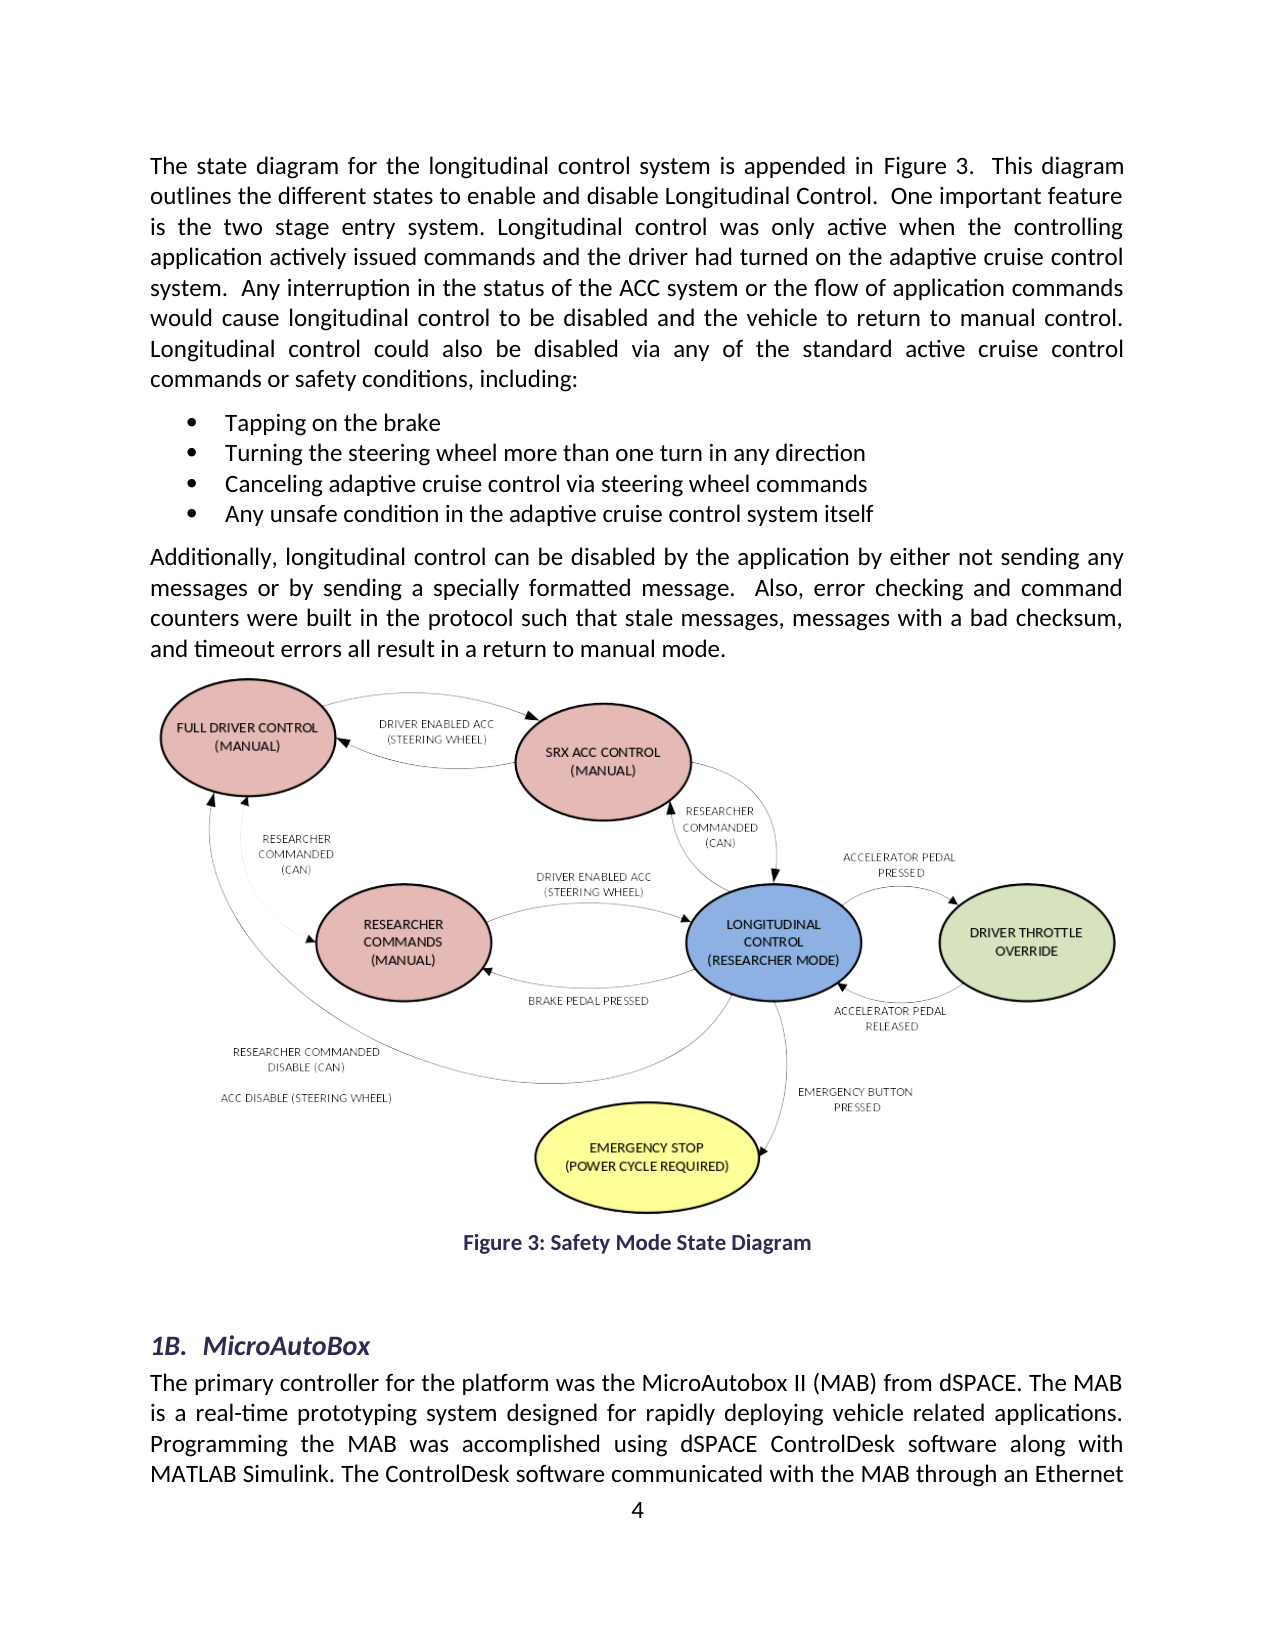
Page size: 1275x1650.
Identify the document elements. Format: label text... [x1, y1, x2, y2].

list Tapping on the brake [187, 407, 1125, 437]
subtitle MicroAutoBox [150, 1328, 1125, 1363]
text Additionally, longitudinal control can be disabled by the application by either not sending any messages or by sending a specially formatted message. Also, error checking and command counters were built in the protocol such that stale messages, messages with a bad checksum, and timeout errors all result in a return to manual mode. [150, 541, 1125, 663]
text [150, 1367, 1125, 1489]
text The state diagram for the longitudinal control system is appended in Figure 2. This diagram outlines the different states to enable and disable Longitudinal Control. One important feature is the two stage entry system. Longitudinal control was only active when the controlling application actively issued commands and the driver had turned on the adaptive cruise control system. Any interruption in the status of the ACC system or the flow of application commands would cause longitudinal control to be disabled and the vehicle to return to manual control. Longitudinal control could also be disabled via any of the standard active cruise control commands or safety conditions, including: [150, 150, 1125, 394]
list Any unsafe condition in the adaptive cruise control system itself [187, 498, 1125, 529]
list Turning the steering wheel more than one turn in any direction [187, 437, 1125, 468]
text Figure 3: Safety Mode State Diagram [150, 1228, 1125, 1256]
list Canceling adaptive cruise control via steering wheel commands [187, 468, 1125, 498]
